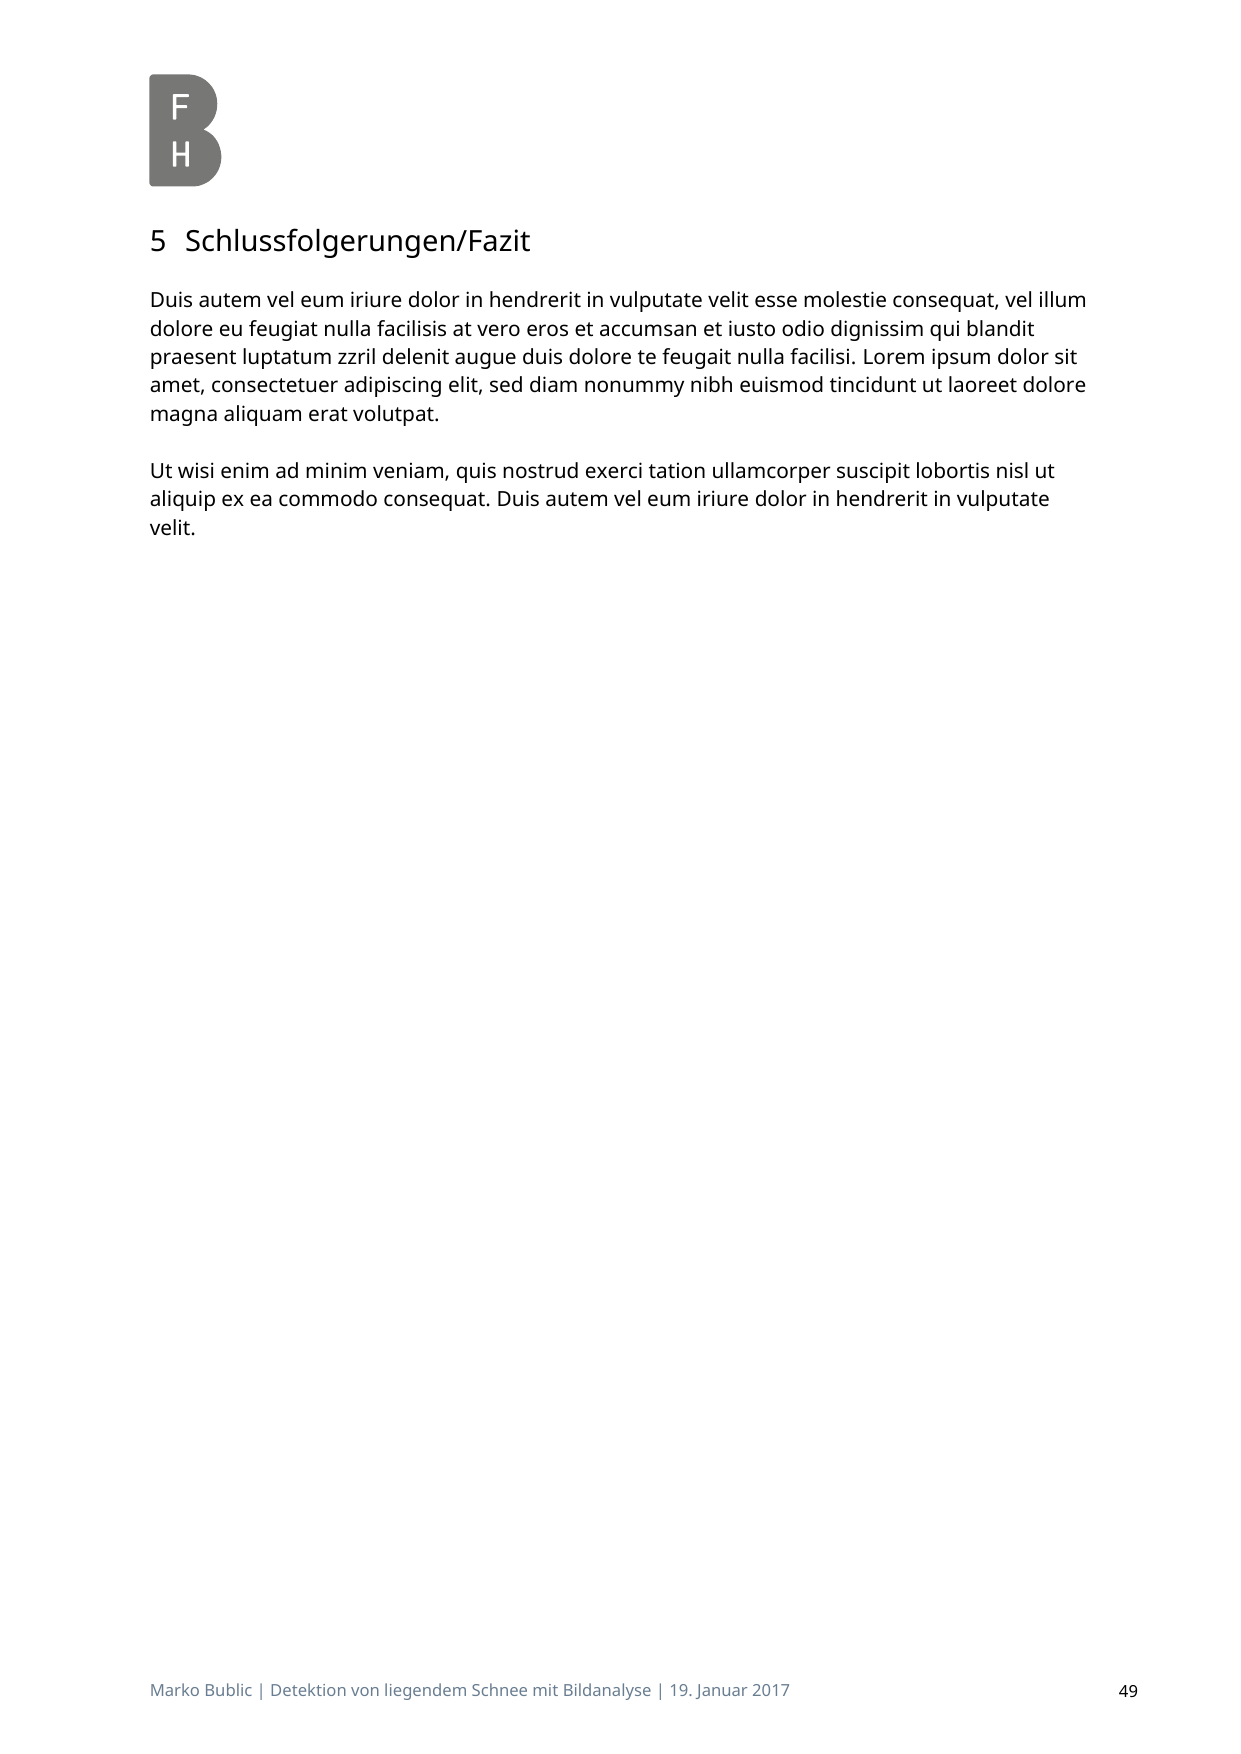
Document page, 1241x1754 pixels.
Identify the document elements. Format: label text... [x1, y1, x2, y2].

subtitle Schlussfolgerungen/Fazit [149, 221, 1093, 260]
text Duis autem vel eum iriure dolor in hendrerit in vulputate velit esse molestie consequat, vel illum dolore eu feugiat nulla facilisis at vero eros et accumsan et iusto odio dignissim qui blandit praesent luptatum zzril delenit augue duis dolore te feugait nulla facilisi. Lorem ipsum dolor sit amet, consectetuer adipiscing elit, sed diam nonummy nibh euismod tincidunt ut laoreet dolore magna aliquam erat volutpat. [149, 285, 1093, 427]
text Ut wisi enim ad minim veniam, quis nostrud exerci tation ullamcorper suscipit lobortis nisl ut aliquip ex ea commodo consequat. Duis autem vel eum iriure dolor in hendrerit in vulputate velit. [149, 456, 1093, 541]
